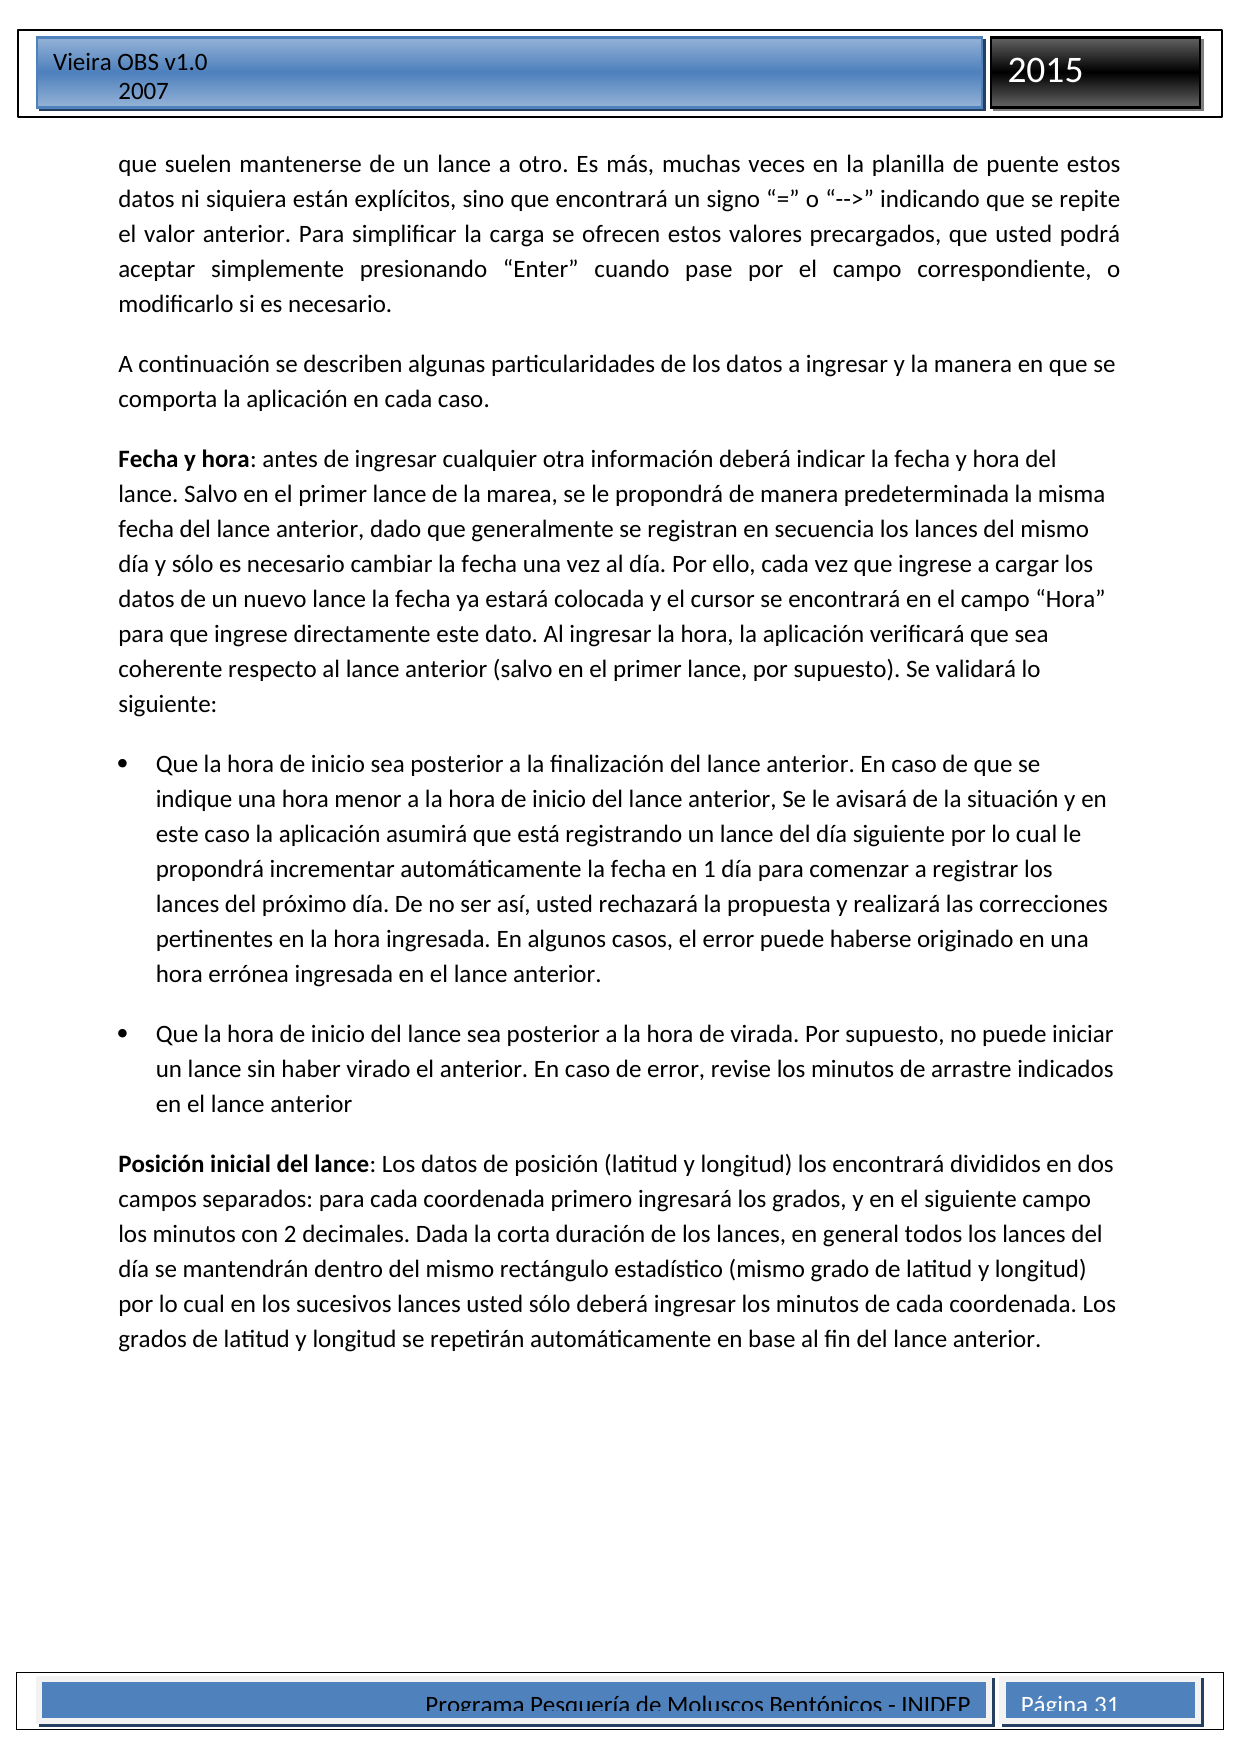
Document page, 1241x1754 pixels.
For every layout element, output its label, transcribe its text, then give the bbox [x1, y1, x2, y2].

list Que la hora de inicio sea posterior a la finalización del lance anterior. En caso de que se indique una hora menor a la hora de inicio del lance anterior, Se le avisará de la situación y en este caso la aplicación asumirá que está registrando un lance del día siguiente por lo cual le propondrá incrementar automáticamente la fecha en 1 día para comenzar a registrar los lances del próximo día. De no ser así, usted rechazará la propuesta y realizará las correcciones pertinentes en la hora ingresada. En algunos casos, el error puede haberse originado en una hora errónea ingresada en el lance anterior. [118, 748, 1122, 988]
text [118, 148, 1122, 318]
text A continuación se describen algunas particularidades de los datos a ingresar y la manera en que se comporta la aplicación en cada caso. [118, 348, 1122, 413]
text Posición inicial del lance: Los datos de posición (latitud y longitud) los encontrará divididos en dos campos separados: para cada coordenada primero ingresará los grados, y en el siguiente campo los minutos con 2 decimales. Dada la corta duración de los lances, en general todos los lances del día se mantendrán dentro del mismo rectángulo estadístico (mismo grado de latitud y longitud) por lo cual en los sucesivos lances usted sólo deberá ingresar los minutos de cada coordenada. Los grados de latitud y longitud se repetirán automáticamente en base al fin del lance anterior. [118, 1148, 1122, 1353]
text Fecha y hora: antes de ingresar cualquier otra información deberá indicar la fecha y hora del lance. Salvo en el primer lance de la marea, se le propondrá de manera predeterminada la misma fecha del lance anterior, dado que generalmente se registran en secuencia los lances del mismo día y sólo es necesario cambiar la fecha una vez al día. Por ello, cada vez que ingrese a cargar los datos de un nuevo lance la fecha ya estará colocada y el cursor se encontrará en el campo “Hora” para que ingrese directamente este dato. Al ingresar la hora, la aplicación verificará que sea coherente respecto al lance anterior (salvo en el primer lance, por supuesto). Se validará lo siguiente: [118, 443, 1122, 718]
list Que la hora de inicio del lance sea posterior a la hora de virada. Por supuesto, no puede iniciar un lance sin haber virado el anterior. En caso de error, revise los minutos de arrastre indicados en el lance anterior [118, 1018, 1122, 1118]
